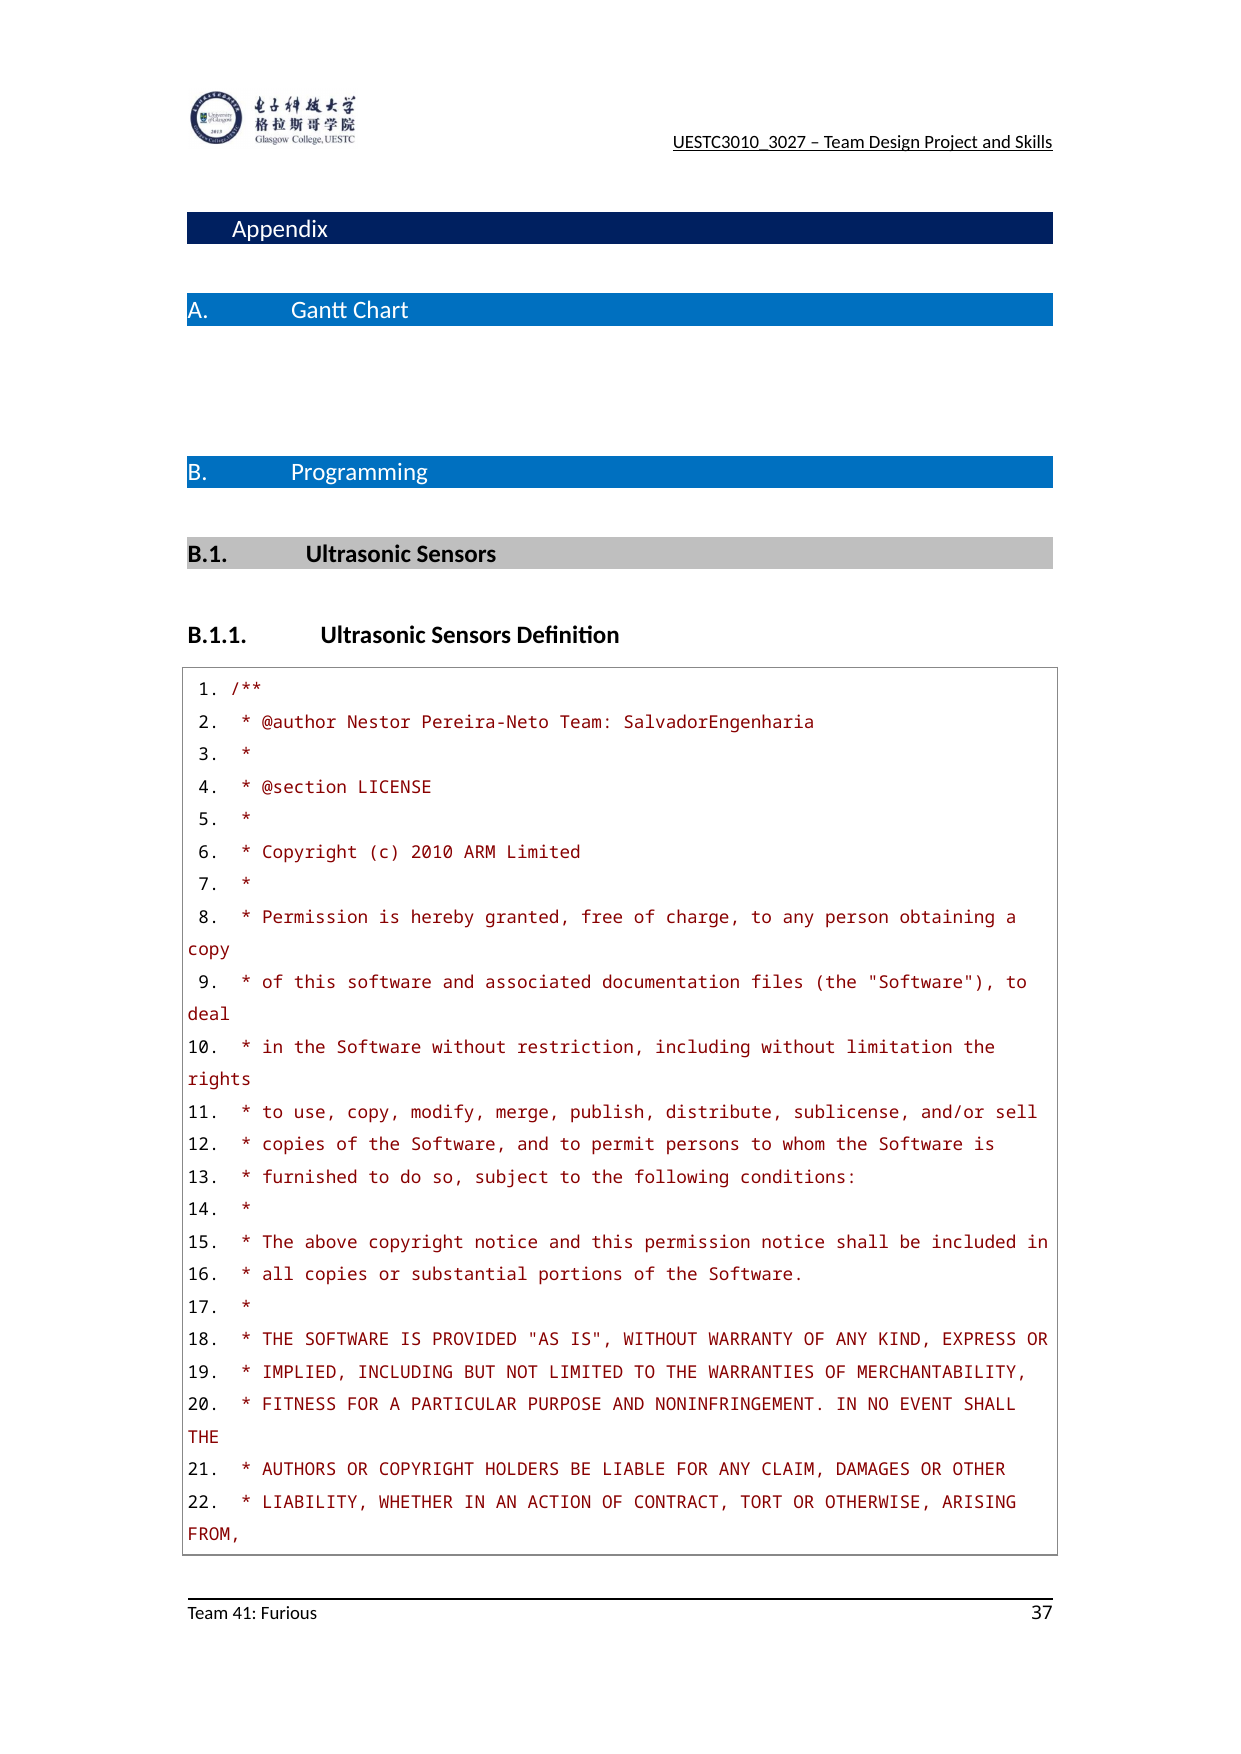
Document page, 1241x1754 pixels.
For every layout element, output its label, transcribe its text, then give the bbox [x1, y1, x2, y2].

text Ultrasonic Sensors [187, 537, 1053, 569]
text 10. * in the Software without restriction, including without limitation the rights [187, 1030, 1053, 1095]
text 12. * copies of the Software, and to permit persons to whom the Software is [187, 1127, 1053, 1160]
text 3. * [187, 737, 1053, 770]
text 17. * [187, 1290, 1053, 1322]
text 16. * all copies or substantial portions of the Software. [187, 1257, 1053, 1290]
text 19. * IMPLIED, INCLUDING BUT NOT LIMITED TO THE WARRANTIES OF MERCHANTABILITY, [187, 1355, 1053, 1387]
picture [187, 88, 358, 149]
text 7. * [187, 867, 1053, 900]
text 5. * [187, 802, 1053, 835]
text 13. * furnished to do so, subject to the following conditions: [187, 1160, 1053, 1192]
text 15. * The above copyright notice and this permission notice shall be included in [187, 1225, 1053, 1257]
text 2. * @author Nestor Pereira-Neto Team: SalvadorEngenharia [187, 705, 1053, 737]
text 20. * FITNESS FOR A PARTICULAR PURPOSE AND NONINFRINGEMENT. IN NO EVENT SHALL THE [187, 1387, 1053, 1452]
text 11. * to use, copy, modify, merge, publish, distribute, sublicense, and/or sell [187, 1095, 1053, 1127]
text Appendix [187, 212, 1053, 244]
text 6. * Copyright (c) 2010 ARM Limited [187, 835, 1053, 867]
text Ultrasonic Sensors Definition [187, 618, 1053, 651]
text 21. * AUTHORS OR COPYRIGHT HOLDERS BE LIABLE FOR ANY CLAIM, DAMAGES OR OTHER [187, 1452, 1053, 1479]
text 1. /** [183, 668, 1057, 705]
text 18. * THE SOFTWARE IS PROVIDED "AS IS", WITHOUT WARRANTY OF ANY KIND, EXPRESS OR [187, 1322, 1053, 1355]
text 9. * of this software and associated documentation files (the "Software"), to deal [187, 965, 1053, 1030]
text 22. * LIABILITY, WHETHER IN AN ACTION OF CONTRACT, TORT OR OTHERWISE, ARISING FROM, [183, 1479, 1057, 1554]
text Gantt Chart [187, 293, 1053, 326]
text 8. * Permission is hereby granted, free of charge, to any person obtaining a copy [187, 900, 1053, 965]
text 14. * [187, 1192, 1053, 1225]
text 4. * @section LICENSE [187, 770, 1053, 802]
text Programming [187, 456, 1053, 488]
